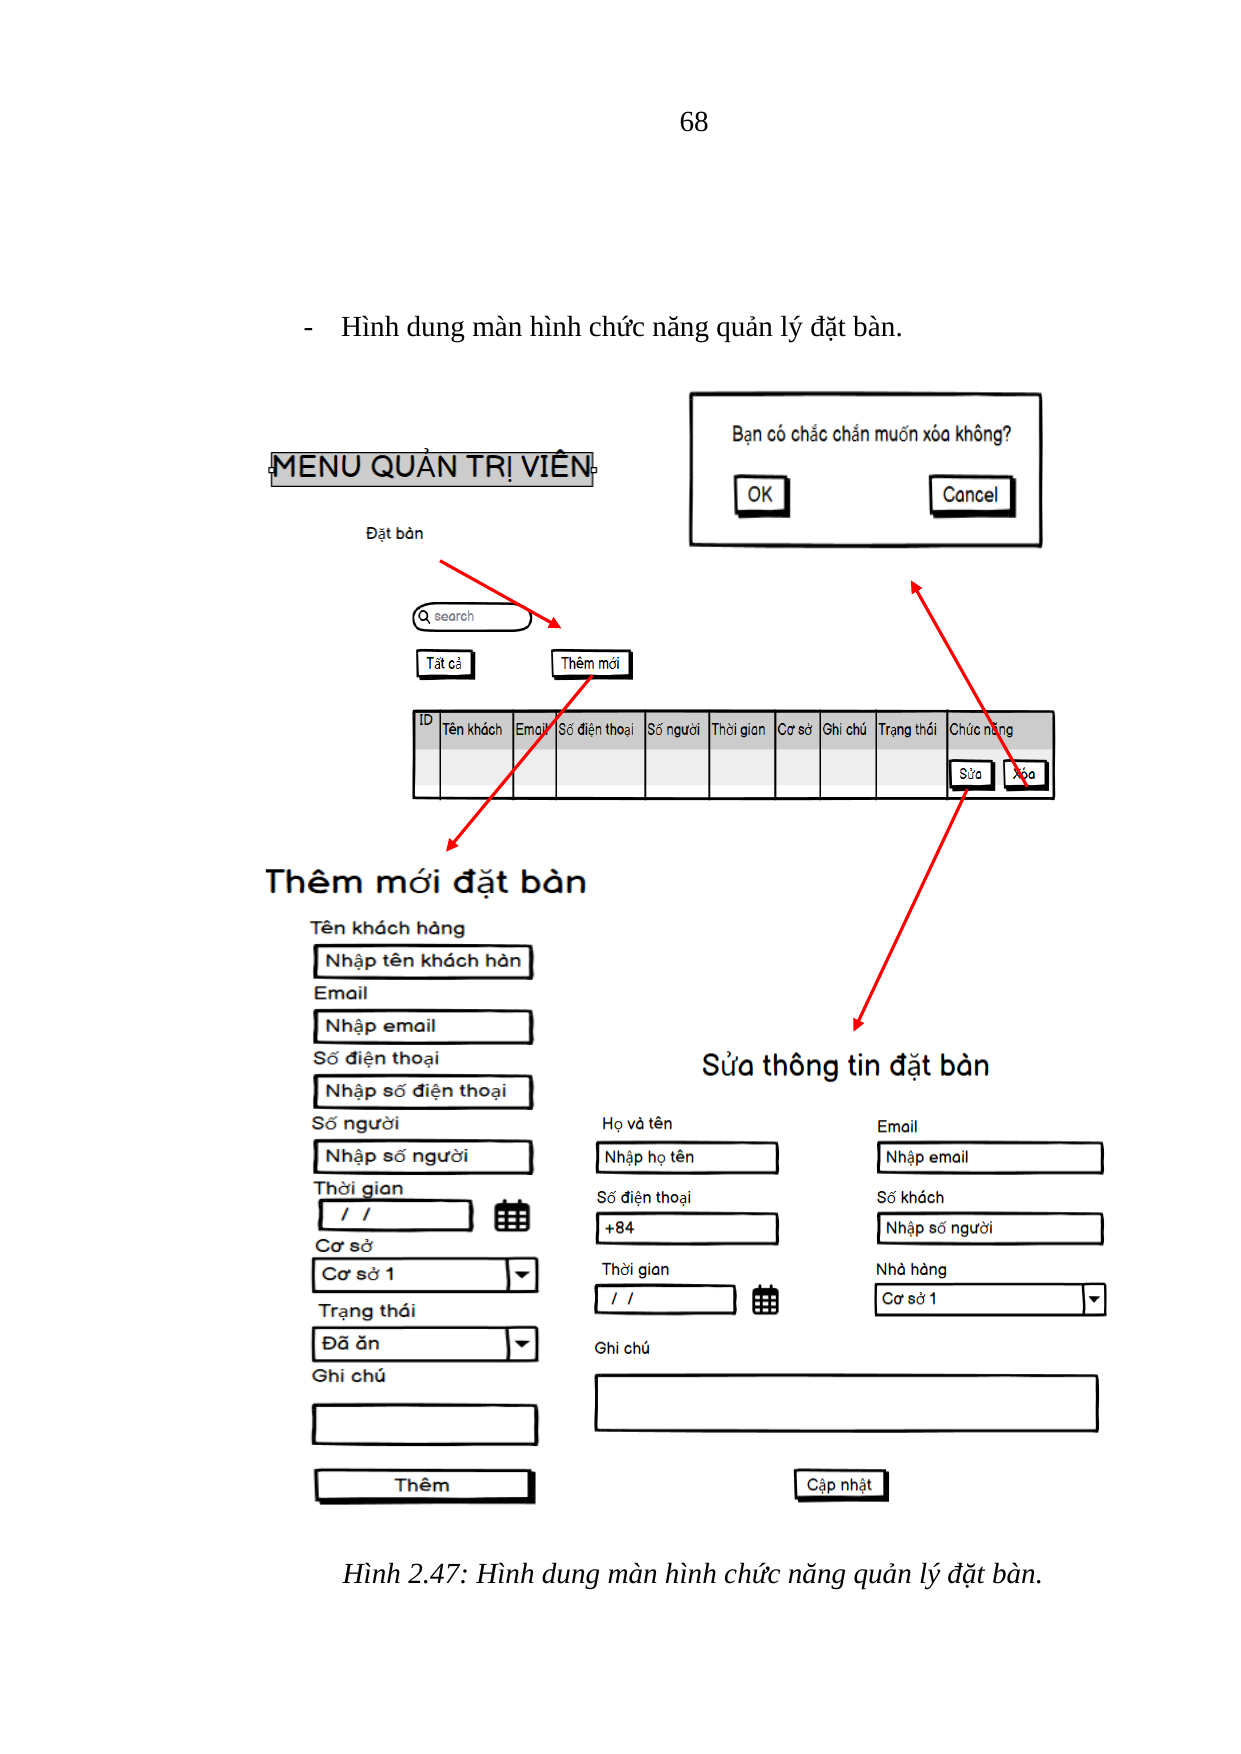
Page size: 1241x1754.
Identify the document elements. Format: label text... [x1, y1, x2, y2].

picture [265, 447, 601, 550]
text Hình 2.47: Hình dung màn hình chức năng quản lý đặt bàn. [207, 1556, 1122, 1590]
picture [404, 595, 1064, 815]
picture [265, 860, 1109, 1511]
picture [688, 388, 1044, 550]
list Hình dung màn hình chức năng quản lý đặt bàn. [303, 309, 1122, 343]
